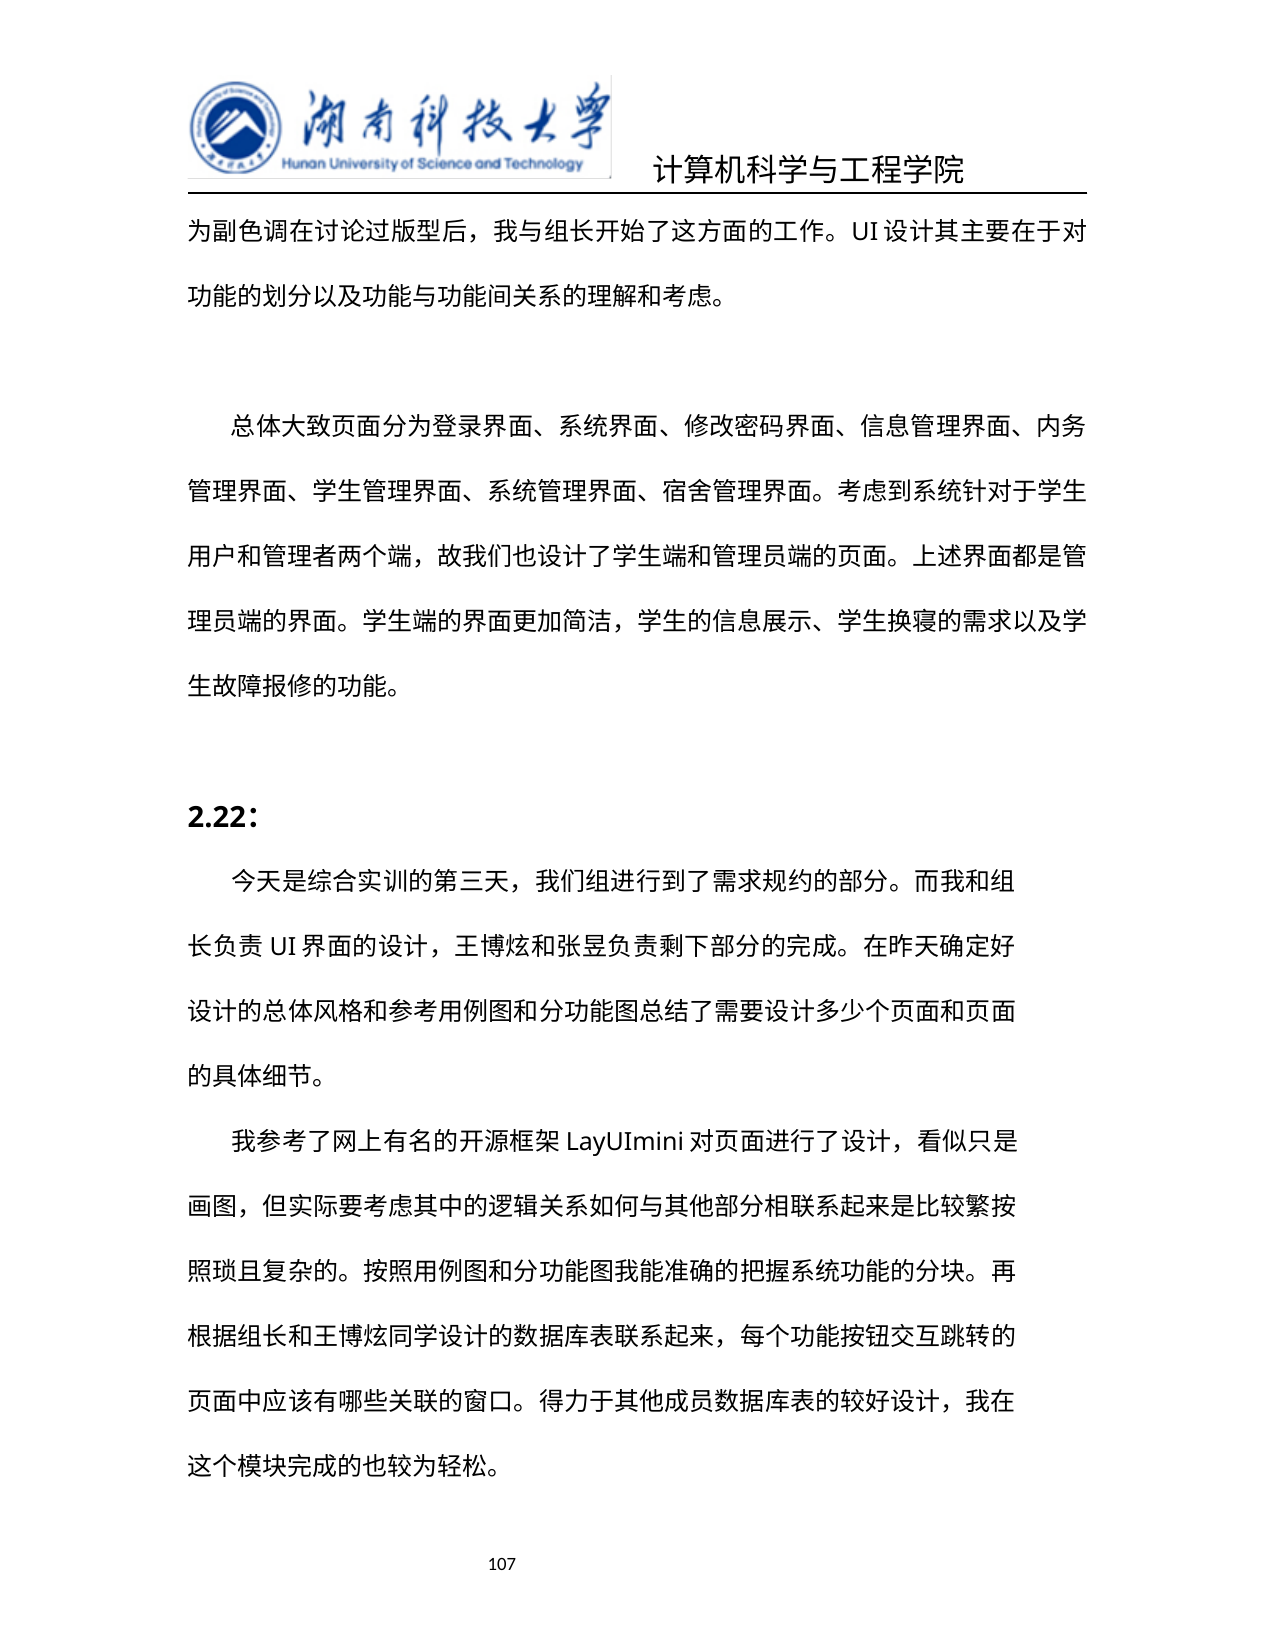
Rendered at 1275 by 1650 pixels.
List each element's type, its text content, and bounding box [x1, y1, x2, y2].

list 我参考了网上有名的开源框架LayUImini对页面进行了设计，看似只是画图，但实际要考虑其中的逻辑关系如何与其他部分相联系起来是比较繁按照琐且复杂的。按照用例图和分功能图我能准确的把握系统功能的分块。再根据组长和王博炫同学设计的数据库表联系起来，每个功能按钮交互跳转的页面中应该有哪些关联的窗口。得力于其他成员数据库表的较好设计，我在这个模块完成的也较为轻松。 [187, 1107, 1018, 1497]
text 总体大致页面分为登录界面、系统界面、修改密码界面、信息管理界面、内务管理界面、学生管理界面、系统管理界面、宿舍管理界面。考虑到系统针对于学生用户和管理者两个端，故我们也设计了学生端和管理员端的页面。上述界面都是管理员端的界面。学生端的界面更加简洁，学生的信息展示、学生换寝的需求以及学生故障报修的功能。 [187, 392, 1087, 717]
list 2.22： [187, 782, 1018, 847]
picture [187, 75, 613, 182]
list 今天是综合实训的第三天，我们组进行到了需求规约的部分。而我和组长负责UI界面的设计，王博炫和张昱负责剩下部分的完成。在昨天确定好设计的总体风格和参考用例图和分功能图总结了需要设计多少个页面和页面的具体细节。 [187, 847, 1018, 1107]
